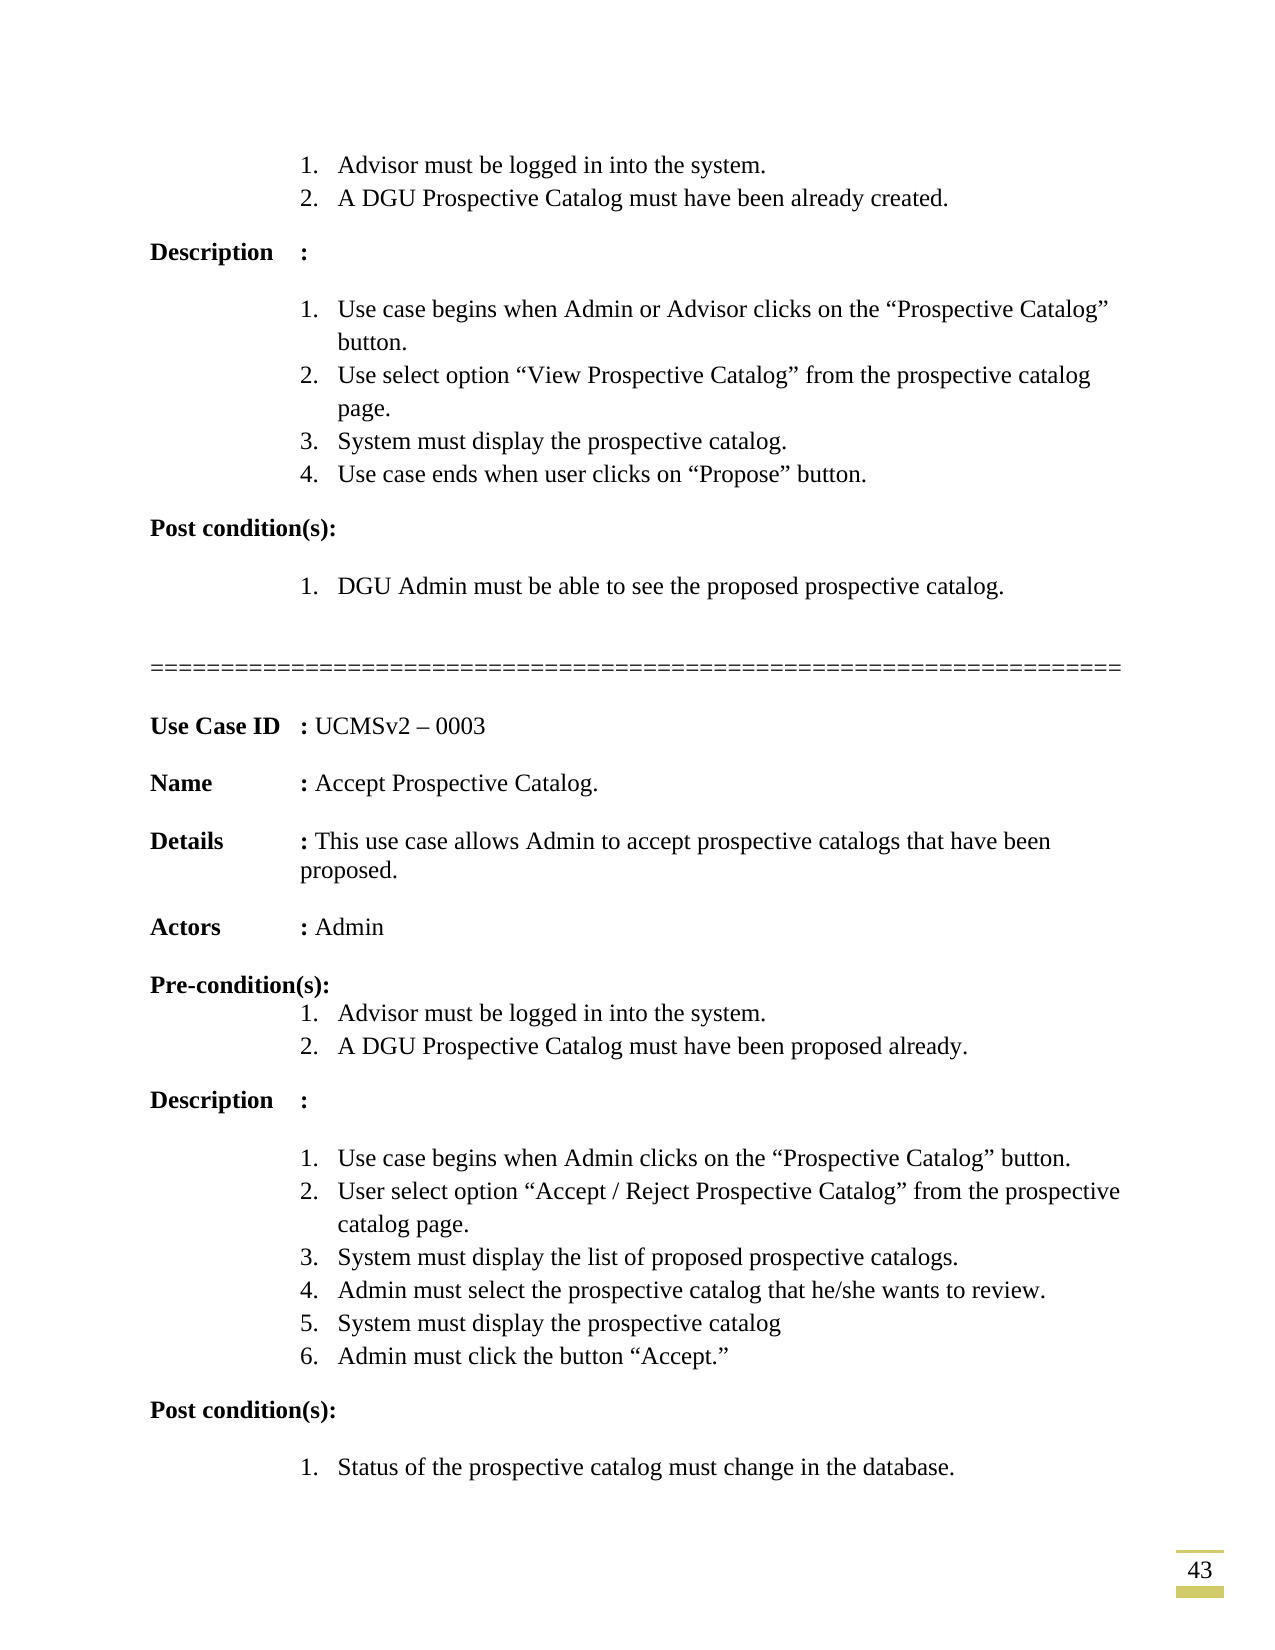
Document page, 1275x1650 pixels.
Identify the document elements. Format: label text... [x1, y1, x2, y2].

text ===================================================================== [150, 653, 1125, 682]
list Status of the prospective catalog must change in the database. [300, 1452, 1125, 1481]
list Use case begins when Admin or Advisor clicks on the “Prospective Catalog” button. [300, 294, 1125, 356]
list Use case ends when user clicks on “Propose” button. [300, 459, 1125, 488]
text Use Case ID : UCMSv2 – 0003 [150, 711, 1125, 740]
list Advisor must be logged in into the system. [300, 150, 1125, 179]
text Post condition(s): [150, 1395, 1125, 1423]
text Actors : Admin [150, 912, 1125, 941]
text Pre-condition(s): [150, 970, 1125, 998]
list Use case begins when Admin clicks on the “Prospective Catalog” button. [300, 1143, 1125, 1172]
list A DGU Prospective Catalog must have been already created. [300, 183, 1125, 212]
list Admin must click the button “Accept.” [300, 1341, 1125, 1370]
list DGU Admin must be able to see the proposed prospective catalog. [300, 571, 1125, 599]
list Admin must select the prospective catalog that he/she wants to review. [300, 1275, 1125, 1304]
text Description : [150, 1085, 1125, 1114]
list System must display the prospective catalog. [300, 426, 1125, 455]
list User select option “Accept / Reject Prospective Catalog” from the prospective catalog page. [300, 1176, 1125, 1238]
list System must display the list of proposed prospective catalogs. [300, 1242, 1125, 1271]
text Name : Accept Prospective Catalog. [150, 768, 1125, 797]
text Description : [150, 237, 1125, 266]
text Post condition(s): [150, 513, 1125, 542]
list Use select option “View Prospective Catalog” from the prospective catalog page. [300, 360, 1125, 422]
text Details : This use case allows Admin to accept prospective catalogs that have been proposed. [150, 826, 1125, 883]
list Advisor must be logged in into the system. [300, 998, 1125, 1027]
list A DGU Prospective Catalog must have been proposed already. [300, 1031, 1125, 1060]
list System must display the prospective catalog [300, 1308, 1125, 1337]
